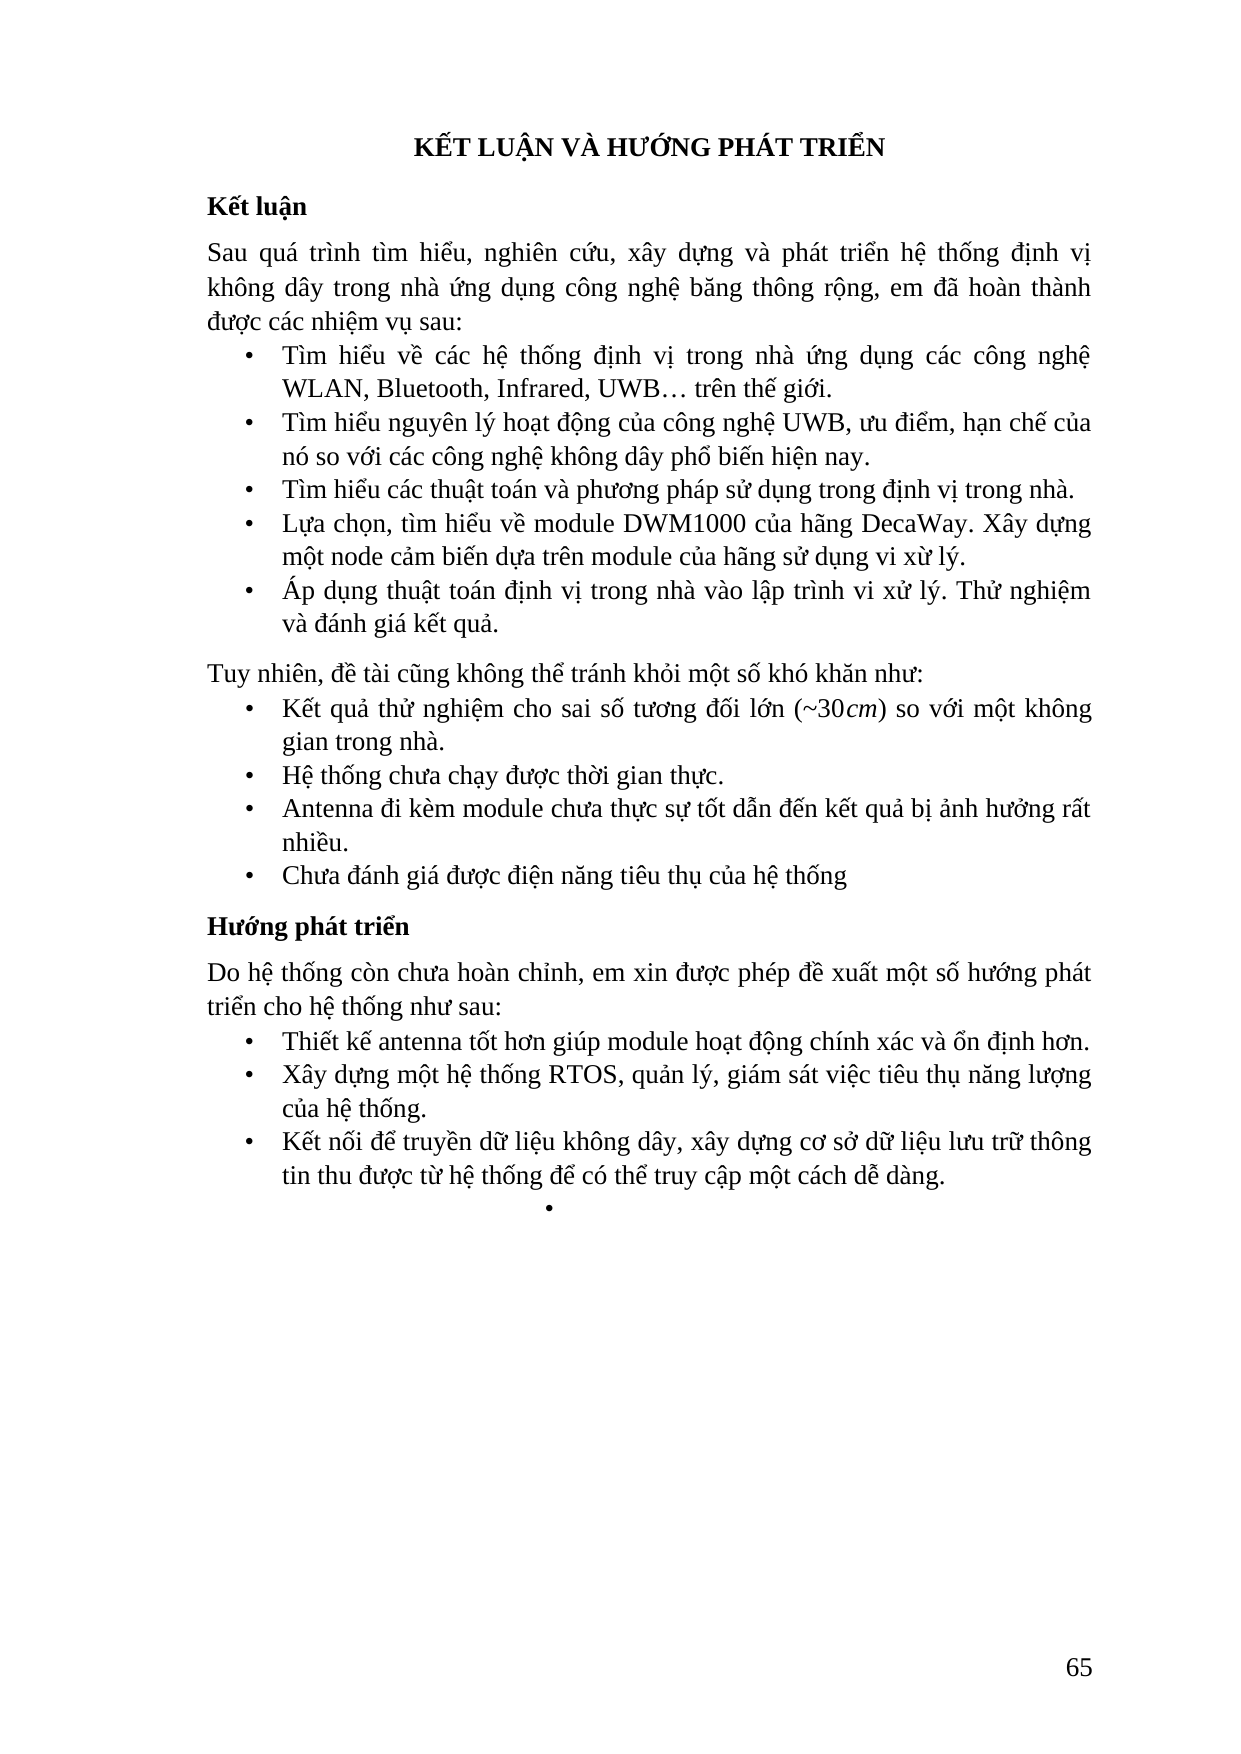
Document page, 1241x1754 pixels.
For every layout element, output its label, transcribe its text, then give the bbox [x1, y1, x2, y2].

list Lựa chọn, tìm hiểu về module DWM1000 của hãng DecaWay. Xây dựng một node cảm biến dựa trên module của hãng sử dụng vi xừ lý. [244, 507, 1092, 571]
list Kết nối để truyền dữ liệu không dây, xây dựng cơ sở dữ liệu lưu trữ thông tin thu được từ hệ thống để có thể truy cập một cách dễ dàng. [244, 1125, 1092, 1190]
subtitle Hướng phát triển [207, 909, 1092, 941]
subtitle Kết luận [207, 190, 1092, 221]
list Antenna đi kèm module chưa thực sự tốt dẫn đến kết quả bị ảnh hưởng rất nhiều. [244, 792, 1092, 857]
list Áp dụng thuật toán định vị trong nhà vào lập trình vi xử lý. Thử nghiệm và đánh giá kết quả. [244, 574, 1092, 638]
list Hệ thống chưa chạy được thời gian thực. [244, 759, 1092, 790]
list Chưa đánh giá được điện năng tiêu thụ của hệ thống [244, 859, 1092, 891]
list Tìm hiểu về các hệ thống định vị trong nhà ứng dụng các công nghệ WLAN, Bluetooth, Infrared, UWB… trên thế giới. [244, 339, 1092, 404]
text Do hệ thống còn chưa hoàn chỉnh, em xin được phép đề xuất một số hướng phát triển cho hệ thống như sau: [207, 956, 1092, 1022]
text Tuy nhiên, đề tài cũng không thể tránh khỏi một số khó khăn như: [207, 657, 1092, 689]
list Thiết kế antenna tốt hơn giúp module hoạt động chính xác và ổn định hơn. [244, 1024, 1092, 1056]
subtitle KẾT LUẬN VÀ HƯỚNG PHÁT TRIỂN [207, 131, 1092, 162]
list Tìm hiểu các thuật toán và phương pháp sử dụng trong định vị trong nhà. [244, 473, 1092, 504]
list Kết quả thử nghiệm cho sai số tương đối lớn (~30cm) so với một không gian trong nhà. [244, 692, 1092, 756]
list Tìm hiểu nguyên lý hoạt động của công nghệ UWB, ưu điểm, hạn chế của nó so với các công nghệ không dây phổ biến hiện nay. [244, 406, 1092, 471]
text Sau quá trình tìm hiểu, nghiên cứu, xây dựng và phát triển hệ thống định vị không dây trong nhà ứng dụng công nghệ băng thông rộng, em đã hoàn thành được các nhiệm vụ sau: [207, 236, 1092, 336]
list Xây dựng một hệ thống RTOS, quản lý, giám sát việc tiêu thụ năng lượng của hệ thống. [244, 1058, 1092, 1123]
